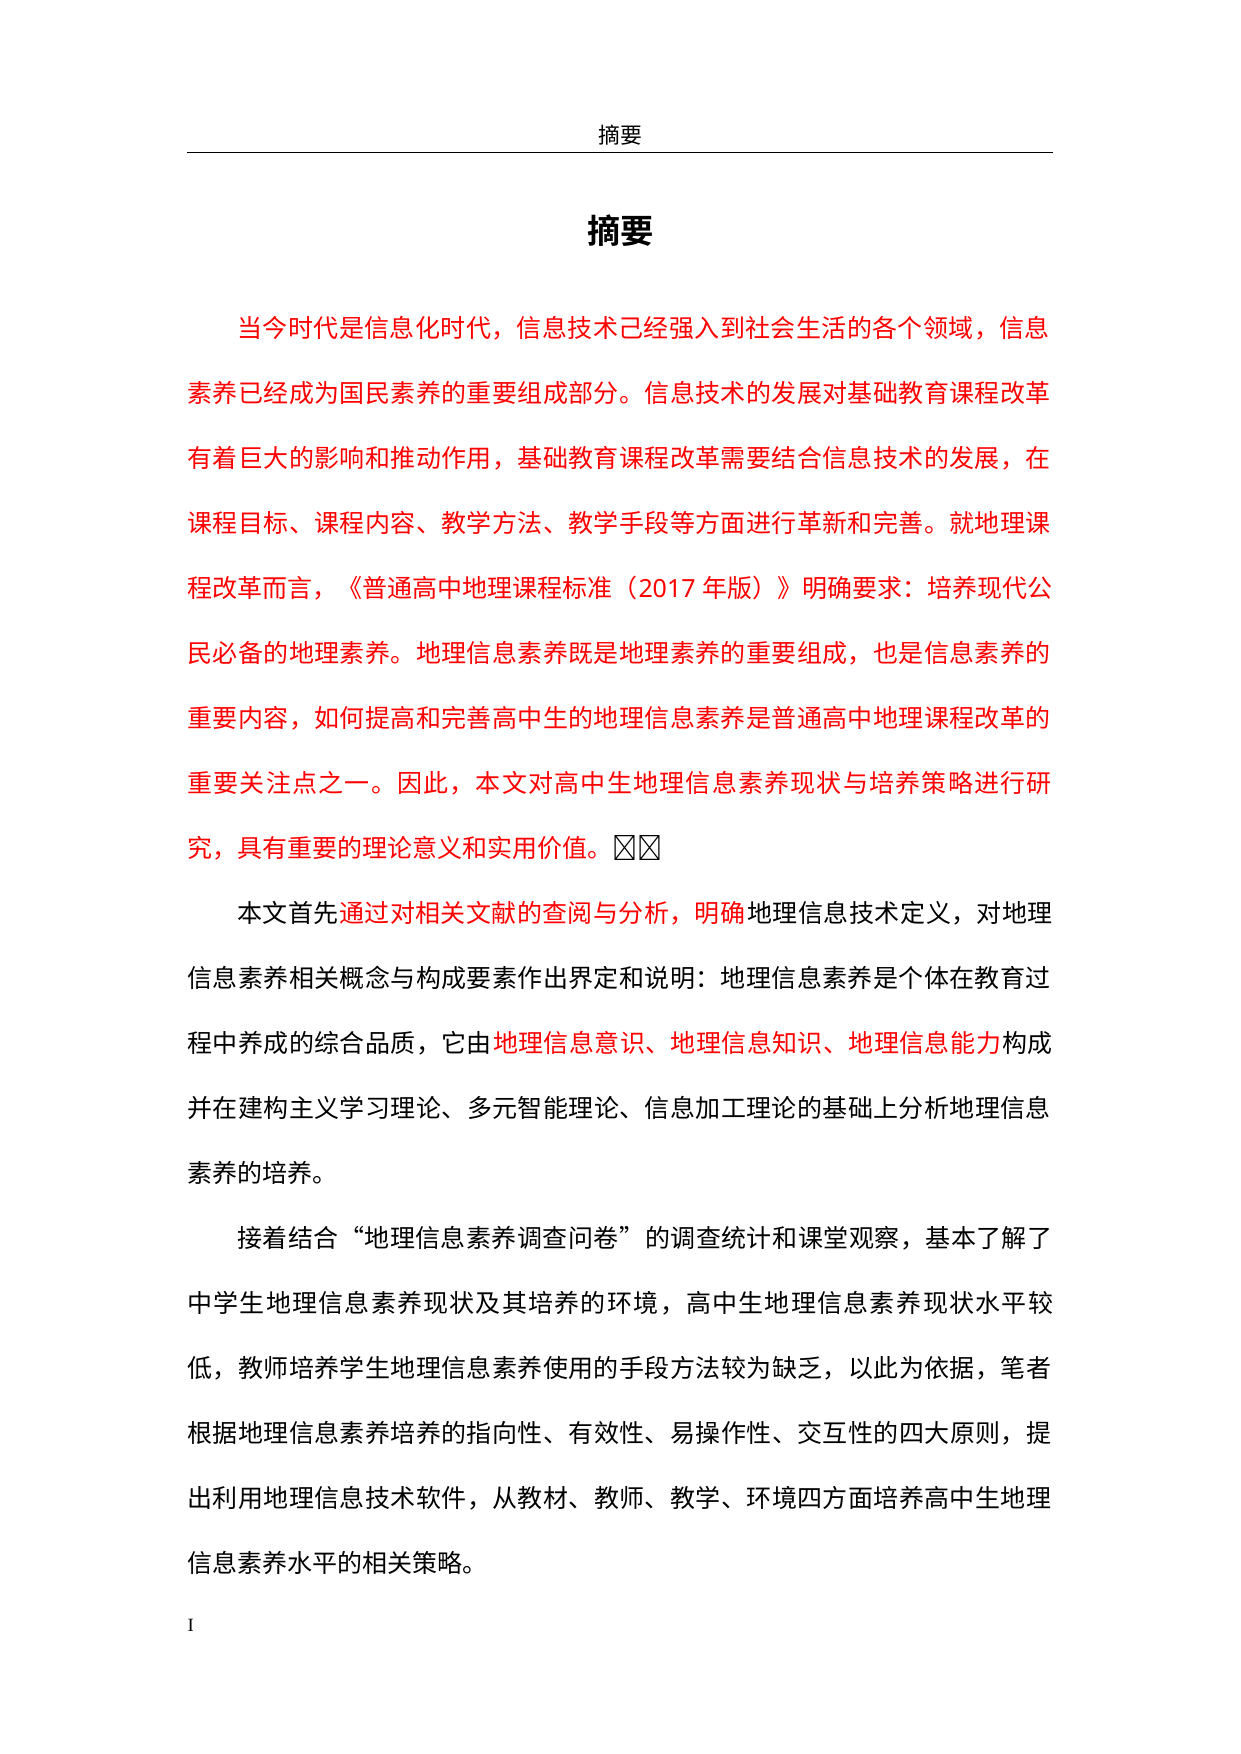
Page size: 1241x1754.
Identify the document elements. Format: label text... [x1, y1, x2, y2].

text 摘要 [187, 196, 1053, 261]
list 当今时代是信息化时代，信息技术己经强入到社会生活的各个领域，信息素养已经成为国民素养的重要组成部分。信息技术的发展对基础教育课程改革有着巨大的影响和推动作用，基础教育课程改革需要结合信息技术的发展，在课程目标、课程内容、教学方法、教学手段等方面进行革新和完善。就地理课程改革而言，《普通高中地理课程标准（2017 年版）》明确要求：培养现代公民必备的地理素养。地理信息素养既是地理素养的重要组成，也是信息素养的重要内容，如何提高和完善高中生的地理信息素养是普通高中地理课程改革的重要关注点之一。因此，本文对高中生地理信息素养现状与培养策略进行研究，具有重要的理论意义和实用价值。 [187, 294, 1053, 879]
list 接着结合“地理信息素养调查问卷”的调查统计和课堂观察，基本了解了中学生地理信息素养现状及其培养的环境，高中生地理信息素养现状水平较低，教师培养学生地理信息素养使用的手段方法较为缺乏，以此为依据，笔者根据地理信息素养培养的指向性、有效性、易操作性、交互性的四大原则，提出利用地理信息技术软件，从教材、教师、教学、环境四方面培养高中生地理信息素养水平的相关策略。 [187, 1204, 1053, 1594]
text 本文首先通过对相关文献的查阅与分析，明确地理信息技术定义，对地理信息素养相关概念与构成要素作出界定和说明：地理信息素养是个体在教育过程中养成的综合品质，它由地理信息意识、地理信息知识、地理信息能力构成。并在建构主义学习理论、多元智能理论、信息加工理论的基础上分析地理信息素养的培养。 [187, 879, 1053, 1204]
